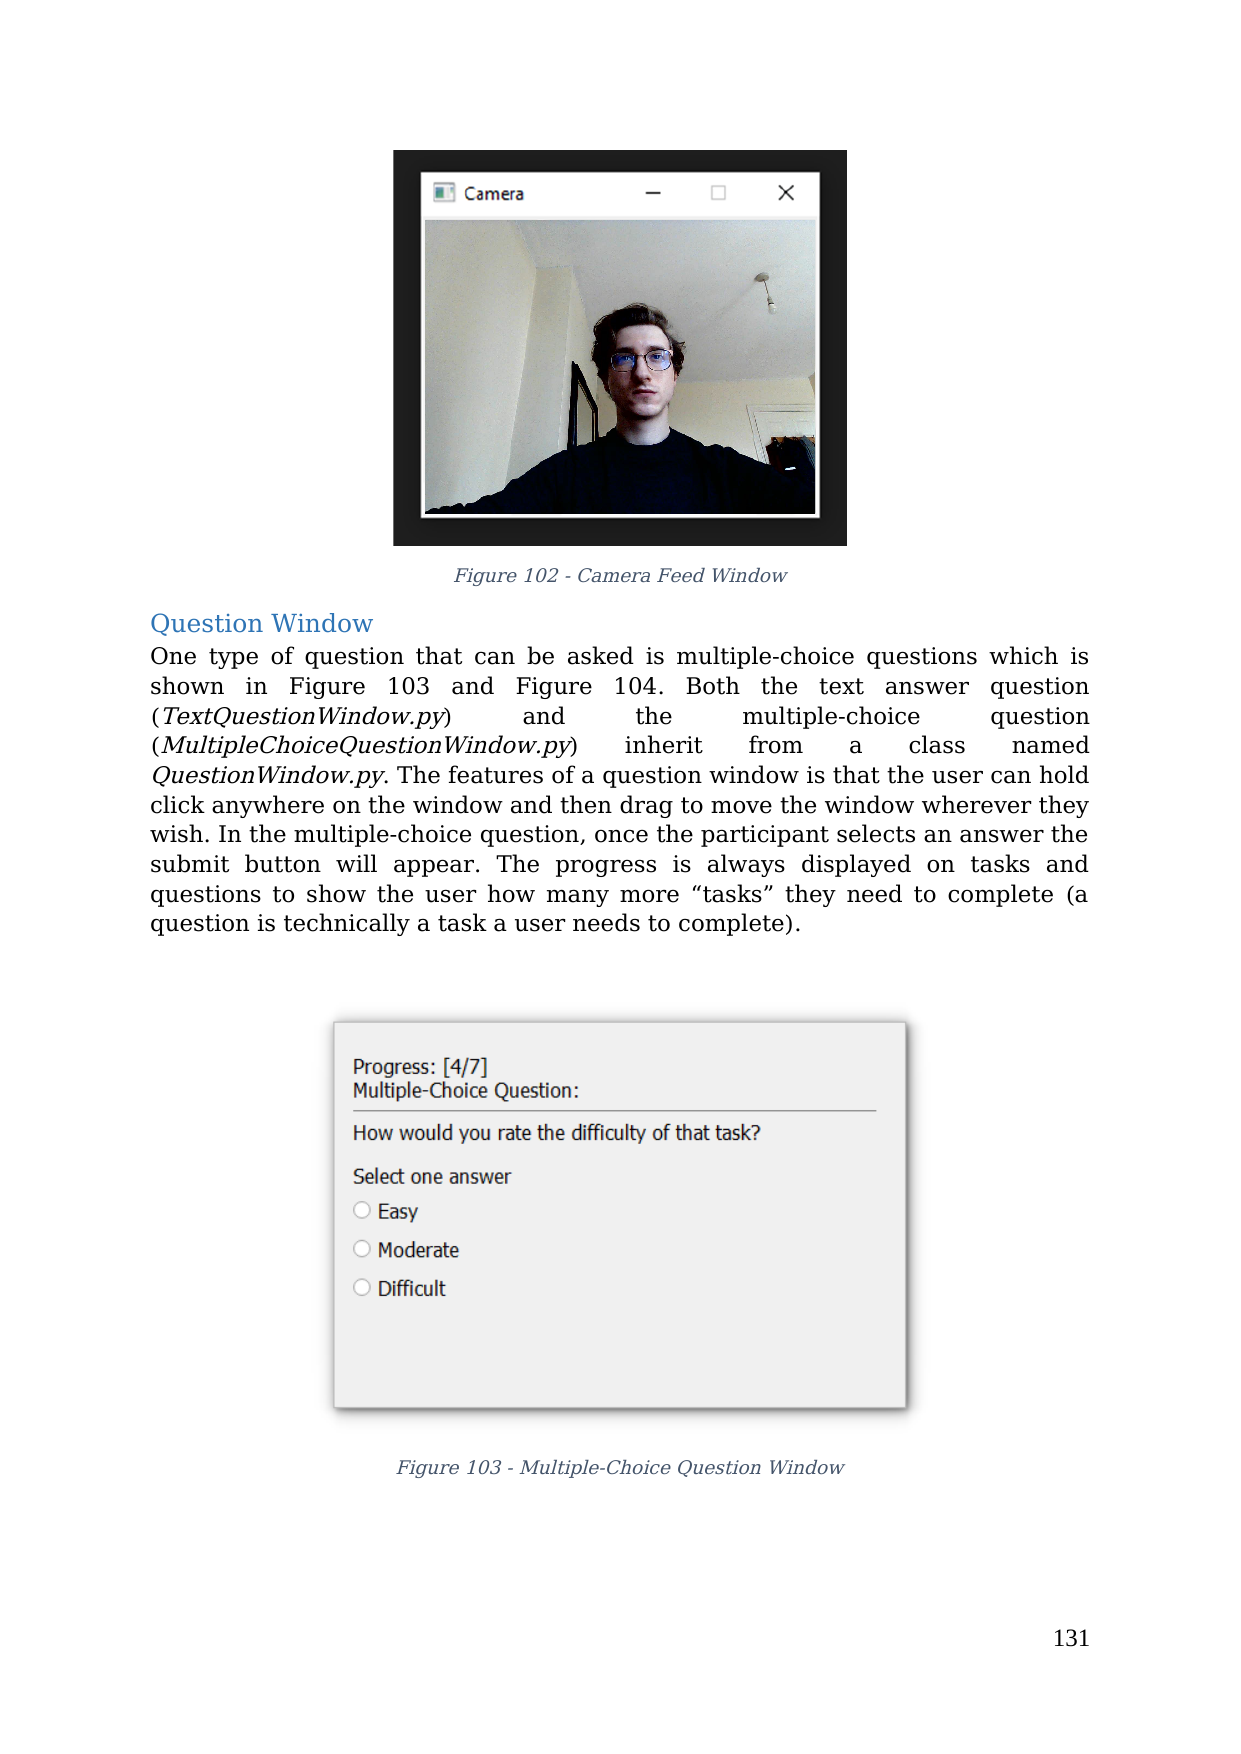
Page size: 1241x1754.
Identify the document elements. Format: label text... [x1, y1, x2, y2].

picture [393, 150, 847, 546]
subtitle Question Window [150, 607, 1090, 637]
picture [296, 983, 945, 1457]
text One type of question that can be asked is multiple-choice questions which is shown in Figure 103 and Figure 104. Both the text answer question (TextQuestionWindow.py) and the multiple-choice question (MultipleChoiceQuestionWindow.py) inherit from a class named QuestionWindow.py. The features of a question window is that the user can hold click anywhere on the window and then drag to move the window wherever they wish. In the multiple-choice question, once the participant selects an answer the submit button will appear. The progress is always displayed on tasks and questions to show the user how many more “tasks” they need to complete (a question is technically a task a user needs to complete). [150, 642, 1090, 937]
